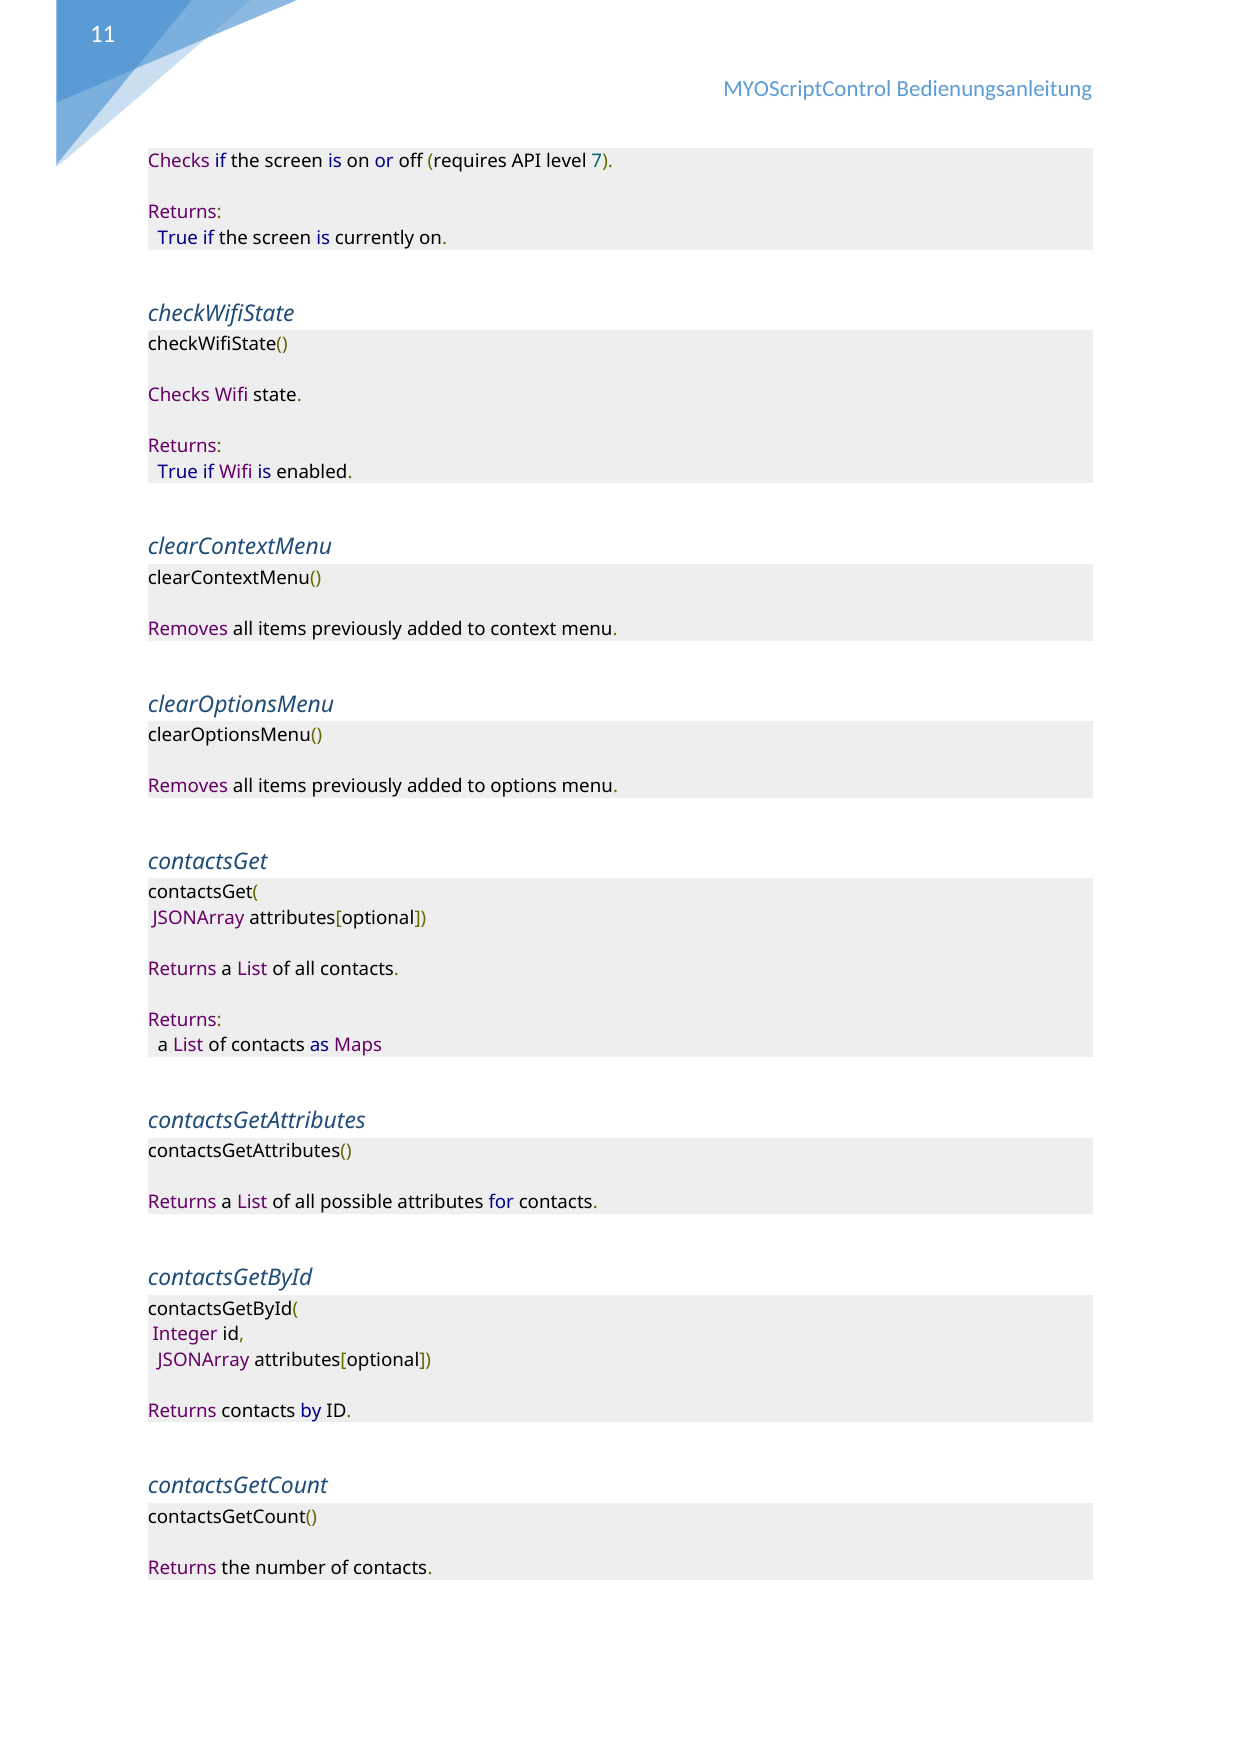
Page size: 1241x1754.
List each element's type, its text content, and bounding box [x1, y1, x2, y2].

text clearOptionsMenu() Removes all items previously added to options menu. [148, 721, 1093, 798]
text contactsGetCount() Returns the number of contacts. [148, 1503, 1093, 1580]
subtitle contactsGetById [148, 1261, 1093, 1292]
subtitle checkWifiState [148, 297, 1093, 328]
text contactsGetAttributes() Returns a List of all possible attributes for contacts. [148, 1138, 1093, 1214]
subtitle contactsGetAttributes [148, 1104, 1093, 1135]
text contactsGet( JSONArray attributes[optional]) Returns a List of all contacts. Returns: a List of contacts as Maps [148, 878, 1093, 1057]
subtitle clearOptionsMenu [148, 687, 1093, 719]
subtitle clearContextMenu [148, 530, 1093, 562]
subtitle contactsGet [148, 845, 1093, 876]
picture [56, 0, 298, 168]
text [148, 148, 1093, 250]
subtitle contactsGetCount [148, 1469, 1093, 1501]
text checkWifiState() Checks Wifi state. Returns: True if Wifi is enabled. [148, 330, 1093, 483]
text contactsGetById( Integer id, JSONArray attributes[optional]) Returns contacts by ID. [148, 1295, 1093, 1422]
text clearContextMenu() Removes all items previously added to context menu. [148, 564, 1093, 641]
